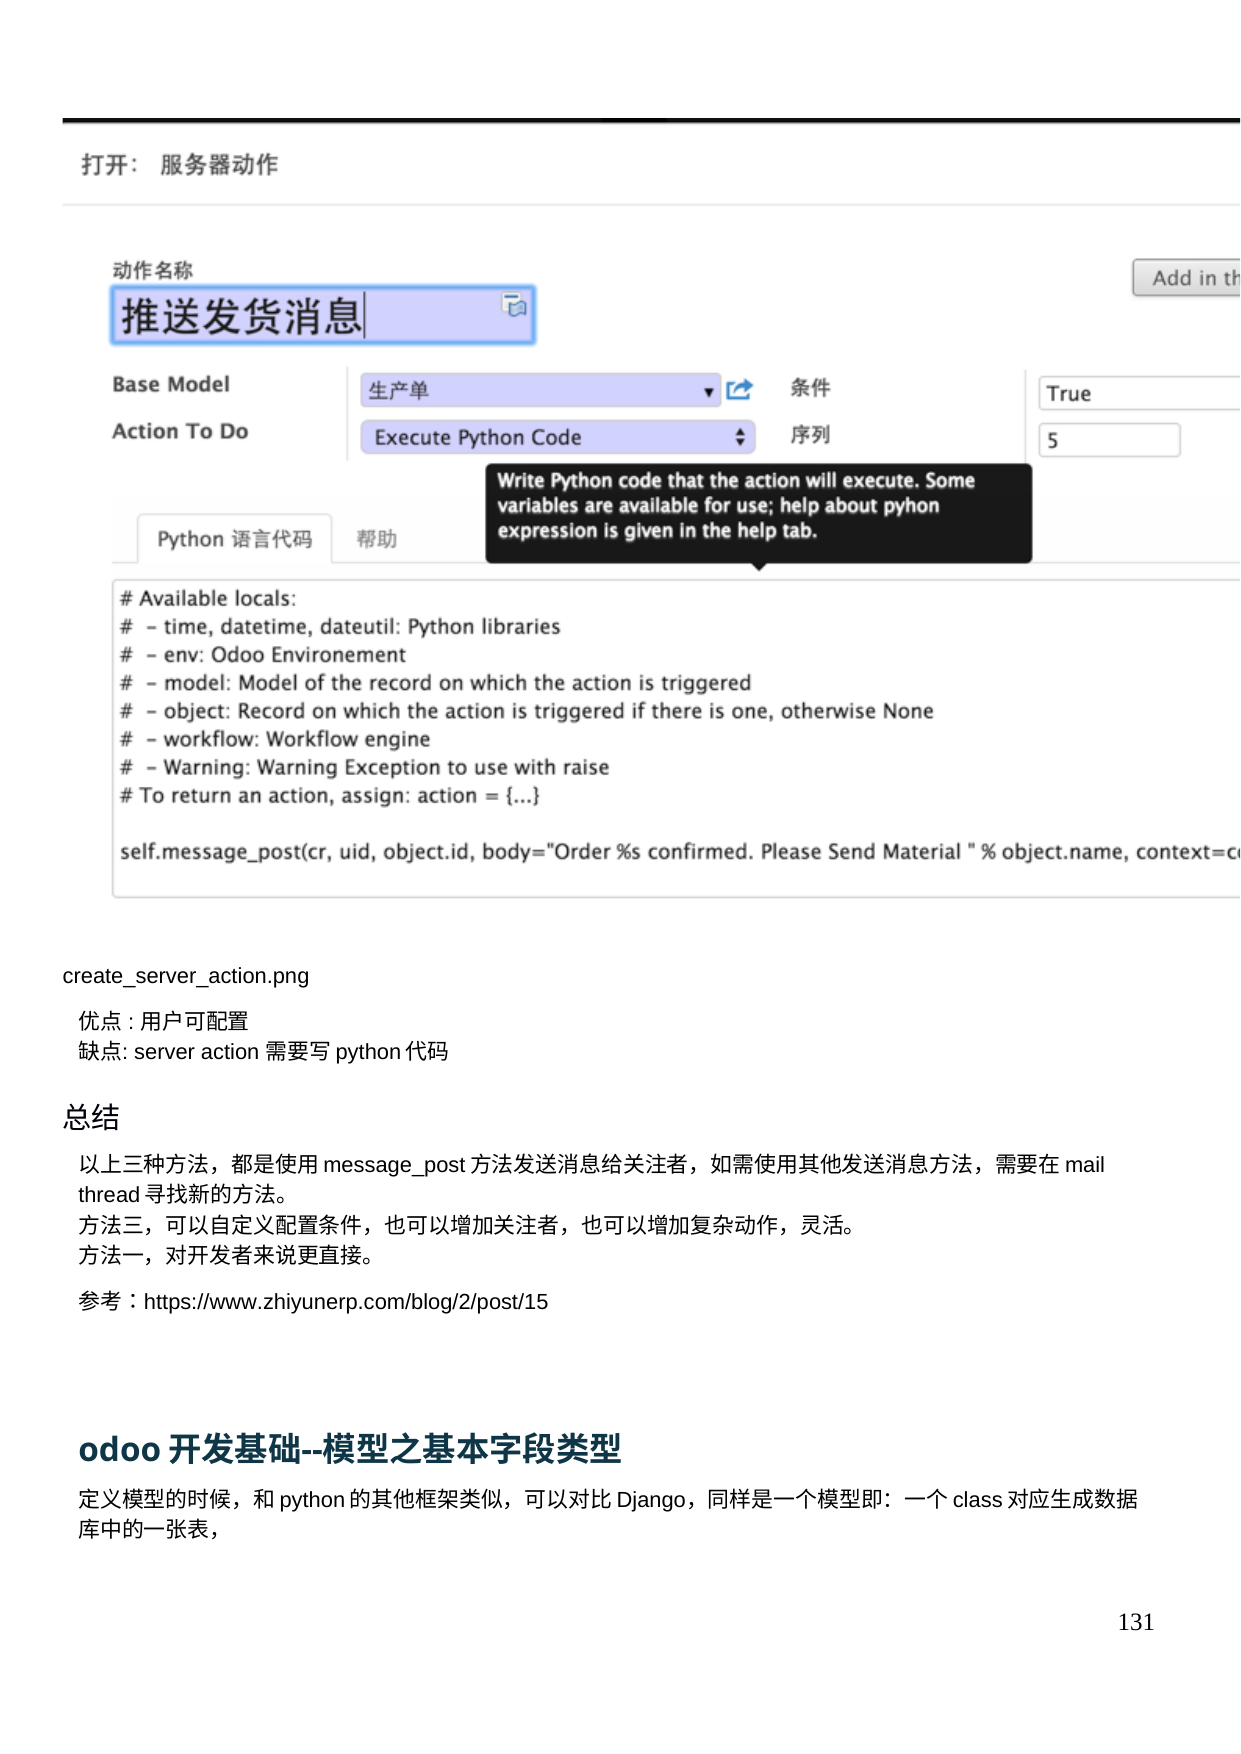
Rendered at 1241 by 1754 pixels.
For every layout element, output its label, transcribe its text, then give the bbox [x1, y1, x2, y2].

subtitle 总结 [62, 1094, 1155, 1136]
text 参考：https://www.zhiyunerp.com/blog/2/post/15 [78, 1288, 1139, 1314]
text create_server_action.png [62, 963, 1155, 988]
text 以上三种方法，都是使用message_post方法发送消息给关注者，如需使用其他发送消息方法，需要在mail thread寻找新的方法。 方法三，可以自定义配置条件，也可以增加关注者，也可以增加复杂动作，灵活。 方法一，对开发者来说更直接。 [78, 1152, 1139, 1268]
picture [62, 118, 1241, 958]
text 优点 : 用户可配置 缺点: server action 需要写python代码 [78, 1009, 1139, 1064]
text 定义模型的时候，和python的其他框架类似，可以对比Django，同样是一个模型即：一个class对应生成数据库中的一张表， [78, 1487, 1139, 1542]
subtitle odoo开发基础--模型之基本字段类型 [78, 1426, 1139, 1471]
